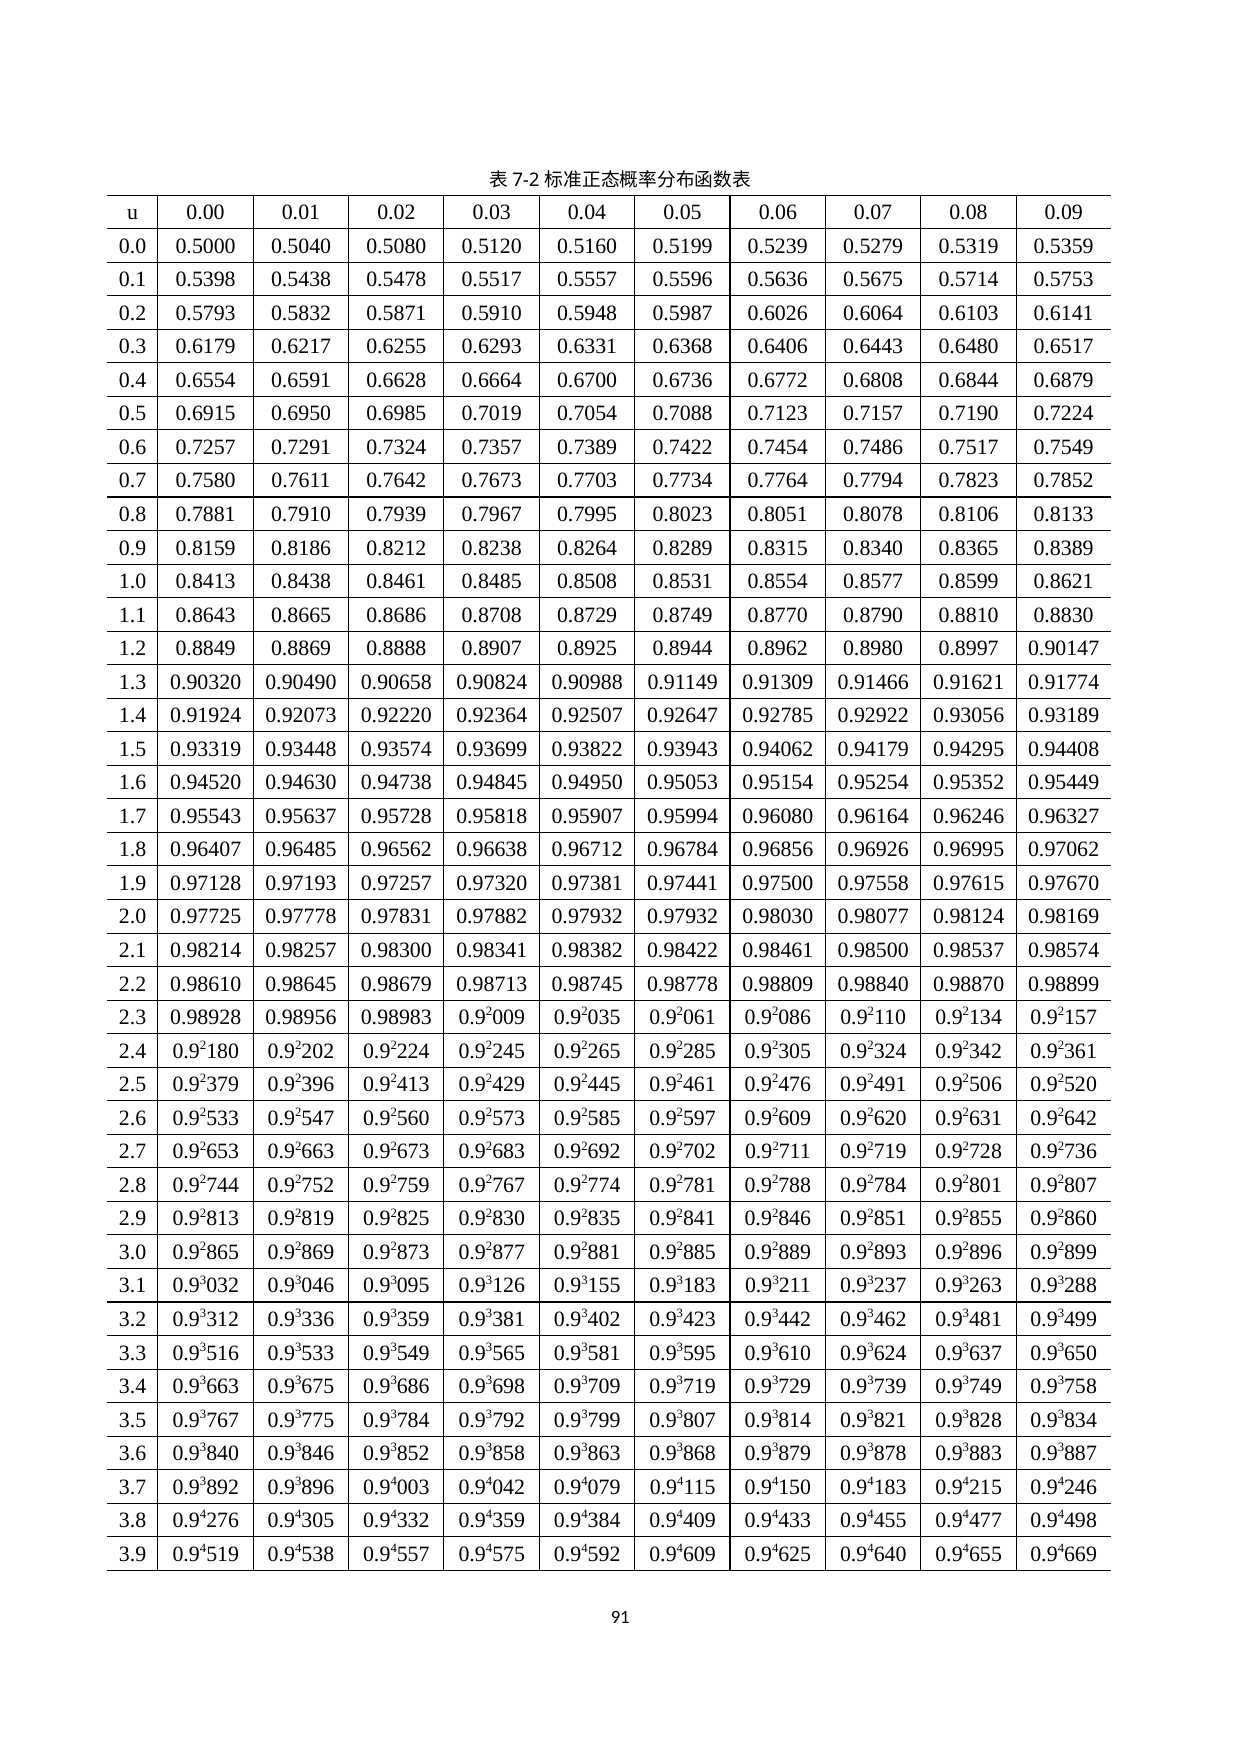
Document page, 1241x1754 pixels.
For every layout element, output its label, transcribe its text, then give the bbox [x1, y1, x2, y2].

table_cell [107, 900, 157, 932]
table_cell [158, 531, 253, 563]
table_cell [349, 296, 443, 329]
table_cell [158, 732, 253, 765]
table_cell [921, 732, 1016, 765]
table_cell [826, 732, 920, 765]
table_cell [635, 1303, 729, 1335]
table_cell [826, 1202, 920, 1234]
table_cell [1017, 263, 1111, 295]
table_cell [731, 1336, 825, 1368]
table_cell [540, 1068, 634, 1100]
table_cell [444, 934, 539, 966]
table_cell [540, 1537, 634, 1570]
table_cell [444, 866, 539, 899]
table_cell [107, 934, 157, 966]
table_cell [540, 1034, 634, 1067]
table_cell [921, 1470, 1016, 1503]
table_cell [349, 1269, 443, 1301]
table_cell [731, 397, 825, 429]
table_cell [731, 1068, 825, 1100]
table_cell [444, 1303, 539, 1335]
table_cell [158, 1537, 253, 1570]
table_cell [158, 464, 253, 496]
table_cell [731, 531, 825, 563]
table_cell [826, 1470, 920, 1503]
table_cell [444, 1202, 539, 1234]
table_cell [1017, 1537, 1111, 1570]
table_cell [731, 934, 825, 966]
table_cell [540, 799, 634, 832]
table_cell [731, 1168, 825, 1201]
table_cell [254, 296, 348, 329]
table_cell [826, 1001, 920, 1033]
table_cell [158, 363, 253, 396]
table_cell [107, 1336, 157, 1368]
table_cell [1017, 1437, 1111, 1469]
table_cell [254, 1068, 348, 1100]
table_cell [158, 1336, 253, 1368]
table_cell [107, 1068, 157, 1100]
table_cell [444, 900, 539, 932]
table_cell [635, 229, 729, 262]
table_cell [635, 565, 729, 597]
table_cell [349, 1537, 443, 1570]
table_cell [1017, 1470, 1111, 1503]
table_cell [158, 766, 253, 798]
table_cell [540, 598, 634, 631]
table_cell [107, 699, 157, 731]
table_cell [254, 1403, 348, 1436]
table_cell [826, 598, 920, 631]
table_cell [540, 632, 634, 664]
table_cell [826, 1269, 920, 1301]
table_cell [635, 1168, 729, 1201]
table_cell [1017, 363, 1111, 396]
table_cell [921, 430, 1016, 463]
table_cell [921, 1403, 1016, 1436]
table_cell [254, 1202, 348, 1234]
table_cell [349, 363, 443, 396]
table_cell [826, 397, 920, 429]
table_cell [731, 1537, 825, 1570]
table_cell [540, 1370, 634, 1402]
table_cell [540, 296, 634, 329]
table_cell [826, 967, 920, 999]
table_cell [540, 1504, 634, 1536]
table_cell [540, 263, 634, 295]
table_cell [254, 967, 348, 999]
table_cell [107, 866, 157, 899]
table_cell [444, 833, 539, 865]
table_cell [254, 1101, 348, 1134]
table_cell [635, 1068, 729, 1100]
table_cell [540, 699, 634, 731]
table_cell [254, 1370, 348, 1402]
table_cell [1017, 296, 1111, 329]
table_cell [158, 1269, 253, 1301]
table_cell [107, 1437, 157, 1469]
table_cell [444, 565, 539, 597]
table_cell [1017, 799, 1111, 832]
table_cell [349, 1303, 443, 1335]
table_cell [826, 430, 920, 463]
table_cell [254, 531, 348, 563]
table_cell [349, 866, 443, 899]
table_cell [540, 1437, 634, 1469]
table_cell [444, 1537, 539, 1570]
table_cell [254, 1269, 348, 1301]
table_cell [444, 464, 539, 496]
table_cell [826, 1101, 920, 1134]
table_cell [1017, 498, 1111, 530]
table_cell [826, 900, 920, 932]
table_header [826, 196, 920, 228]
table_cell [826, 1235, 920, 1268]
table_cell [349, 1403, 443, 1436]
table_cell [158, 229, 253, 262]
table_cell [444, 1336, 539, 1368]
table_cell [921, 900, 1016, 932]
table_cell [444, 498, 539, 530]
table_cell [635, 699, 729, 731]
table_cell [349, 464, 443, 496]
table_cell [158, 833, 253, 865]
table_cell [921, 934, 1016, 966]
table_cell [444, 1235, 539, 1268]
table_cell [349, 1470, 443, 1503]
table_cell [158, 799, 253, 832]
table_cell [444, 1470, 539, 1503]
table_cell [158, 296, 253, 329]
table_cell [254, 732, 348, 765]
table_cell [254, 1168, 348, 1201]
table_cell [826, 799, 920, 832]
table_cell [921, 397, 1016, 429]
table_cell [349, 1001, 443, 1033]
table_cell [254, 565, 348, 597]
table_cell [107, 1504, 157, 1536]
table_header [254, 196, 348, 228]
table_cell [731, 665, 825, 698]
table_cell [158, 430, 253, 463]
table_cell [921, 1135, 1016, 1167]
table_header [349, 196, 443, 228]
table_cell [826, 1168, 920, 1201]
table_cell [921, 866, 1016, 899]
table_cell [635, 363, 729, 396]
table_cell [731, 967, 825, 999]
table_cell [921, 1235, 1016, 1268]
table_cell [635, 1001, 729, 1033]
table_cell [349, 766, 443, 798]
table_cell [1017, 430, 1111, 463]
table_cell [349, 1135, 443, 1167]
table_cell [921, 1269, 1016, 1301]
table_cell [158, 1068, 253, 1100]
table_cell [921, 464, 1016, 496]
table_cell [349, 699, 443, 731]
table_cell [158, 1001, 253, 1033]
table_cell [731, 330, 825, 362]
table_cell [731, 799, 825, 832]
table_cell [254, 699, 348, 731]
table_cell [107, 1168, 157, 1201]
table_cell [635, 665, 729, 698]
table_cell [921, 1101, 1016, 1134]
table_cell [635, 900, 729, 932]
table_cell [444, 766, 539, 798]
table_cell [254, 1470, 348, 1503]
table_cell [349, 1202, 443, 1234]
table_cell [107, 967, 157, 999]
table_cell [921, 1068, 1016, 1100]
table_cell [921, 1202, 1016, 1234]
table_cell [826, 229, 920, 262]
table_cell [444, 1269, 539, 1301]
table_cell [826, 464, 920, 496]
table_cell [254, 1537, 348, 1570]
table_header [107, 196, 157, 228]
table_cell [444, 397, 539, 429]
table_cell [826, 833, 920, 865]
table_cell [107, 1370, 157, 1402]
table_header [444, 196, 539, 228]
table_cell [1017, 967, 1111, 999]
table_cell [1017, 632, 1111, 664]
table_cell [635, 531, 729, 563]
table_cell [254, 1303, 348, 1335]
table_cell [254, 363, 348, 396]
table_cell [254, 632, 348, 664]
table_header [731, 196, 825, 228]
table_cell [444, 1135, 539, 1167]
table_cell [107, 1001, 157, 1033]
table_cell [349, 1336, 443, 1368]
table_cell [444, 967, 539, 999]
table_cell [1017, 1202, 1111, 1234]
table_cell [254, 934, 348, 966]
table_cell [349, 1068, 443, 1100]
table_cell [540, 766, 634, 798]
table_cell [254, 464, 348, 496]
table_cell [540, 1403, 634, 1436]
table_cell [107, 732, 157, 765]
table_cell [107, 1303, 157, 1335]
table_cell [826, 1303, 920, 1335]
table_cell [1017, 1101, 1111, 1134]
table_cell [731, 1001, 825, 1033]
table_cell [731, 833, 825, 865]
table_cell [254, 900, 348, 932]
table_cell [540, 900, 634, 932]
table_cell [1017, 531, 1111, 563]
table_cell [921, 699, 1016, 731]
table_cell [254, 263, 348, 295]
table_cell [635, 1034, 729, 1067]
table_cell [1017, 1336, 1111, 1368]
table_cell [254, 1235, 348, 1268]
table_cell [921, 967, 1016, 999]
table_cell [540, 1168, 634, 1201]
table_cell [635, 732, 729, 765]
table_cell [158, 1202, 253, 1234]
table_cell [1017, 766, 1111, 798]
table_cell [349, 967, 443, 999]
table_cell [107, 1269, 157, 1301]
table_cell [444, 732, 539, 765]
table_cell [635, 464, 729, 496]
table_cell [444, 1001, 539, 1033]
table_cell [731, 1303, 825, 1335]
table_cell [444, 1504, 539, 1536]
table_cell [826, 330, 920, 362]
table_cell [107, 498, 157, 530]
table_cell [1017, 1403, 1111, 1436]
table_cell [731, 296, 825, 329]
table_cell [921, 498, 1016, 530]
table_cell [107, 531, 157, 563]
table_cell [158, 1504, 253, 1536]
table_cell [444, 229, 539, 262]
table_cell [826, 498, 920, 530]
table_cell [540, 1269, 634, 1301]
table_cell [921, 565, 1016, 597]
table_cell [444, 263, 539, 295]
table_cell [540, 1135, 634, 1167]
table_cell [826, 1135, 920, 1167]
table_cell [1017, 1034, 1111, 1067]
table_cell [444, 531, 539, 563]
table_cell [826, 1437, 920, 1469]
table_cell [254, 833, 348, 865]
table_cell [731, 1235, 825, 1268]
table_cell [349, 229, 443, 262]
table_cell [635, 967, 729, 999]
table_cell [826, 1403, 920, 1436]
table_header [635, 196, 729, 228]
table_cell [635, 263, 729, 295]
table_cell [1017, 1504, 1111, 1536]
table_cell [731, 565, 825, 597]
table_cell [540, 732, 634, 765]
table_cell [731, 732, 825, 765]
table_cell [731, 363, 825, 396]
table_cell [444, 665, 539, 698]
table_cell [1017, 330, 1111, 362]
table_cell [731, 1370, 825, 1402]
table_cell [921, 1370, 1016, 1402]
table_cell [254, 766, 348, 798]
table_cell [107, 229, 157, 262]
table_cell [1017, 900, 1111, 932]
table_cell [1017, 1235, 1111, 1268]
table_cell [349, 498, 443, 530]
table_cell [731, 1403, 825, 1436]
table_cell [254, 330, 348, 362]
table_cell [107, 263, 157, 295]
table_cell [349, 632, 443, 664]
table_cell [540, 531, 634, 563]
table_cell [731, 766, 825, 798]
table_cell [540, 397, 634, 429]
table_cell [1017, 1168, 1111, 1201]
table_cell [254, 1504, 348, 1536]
text 表7-2 标准正态概率分布函数表 [118, 162, 1122, 194]
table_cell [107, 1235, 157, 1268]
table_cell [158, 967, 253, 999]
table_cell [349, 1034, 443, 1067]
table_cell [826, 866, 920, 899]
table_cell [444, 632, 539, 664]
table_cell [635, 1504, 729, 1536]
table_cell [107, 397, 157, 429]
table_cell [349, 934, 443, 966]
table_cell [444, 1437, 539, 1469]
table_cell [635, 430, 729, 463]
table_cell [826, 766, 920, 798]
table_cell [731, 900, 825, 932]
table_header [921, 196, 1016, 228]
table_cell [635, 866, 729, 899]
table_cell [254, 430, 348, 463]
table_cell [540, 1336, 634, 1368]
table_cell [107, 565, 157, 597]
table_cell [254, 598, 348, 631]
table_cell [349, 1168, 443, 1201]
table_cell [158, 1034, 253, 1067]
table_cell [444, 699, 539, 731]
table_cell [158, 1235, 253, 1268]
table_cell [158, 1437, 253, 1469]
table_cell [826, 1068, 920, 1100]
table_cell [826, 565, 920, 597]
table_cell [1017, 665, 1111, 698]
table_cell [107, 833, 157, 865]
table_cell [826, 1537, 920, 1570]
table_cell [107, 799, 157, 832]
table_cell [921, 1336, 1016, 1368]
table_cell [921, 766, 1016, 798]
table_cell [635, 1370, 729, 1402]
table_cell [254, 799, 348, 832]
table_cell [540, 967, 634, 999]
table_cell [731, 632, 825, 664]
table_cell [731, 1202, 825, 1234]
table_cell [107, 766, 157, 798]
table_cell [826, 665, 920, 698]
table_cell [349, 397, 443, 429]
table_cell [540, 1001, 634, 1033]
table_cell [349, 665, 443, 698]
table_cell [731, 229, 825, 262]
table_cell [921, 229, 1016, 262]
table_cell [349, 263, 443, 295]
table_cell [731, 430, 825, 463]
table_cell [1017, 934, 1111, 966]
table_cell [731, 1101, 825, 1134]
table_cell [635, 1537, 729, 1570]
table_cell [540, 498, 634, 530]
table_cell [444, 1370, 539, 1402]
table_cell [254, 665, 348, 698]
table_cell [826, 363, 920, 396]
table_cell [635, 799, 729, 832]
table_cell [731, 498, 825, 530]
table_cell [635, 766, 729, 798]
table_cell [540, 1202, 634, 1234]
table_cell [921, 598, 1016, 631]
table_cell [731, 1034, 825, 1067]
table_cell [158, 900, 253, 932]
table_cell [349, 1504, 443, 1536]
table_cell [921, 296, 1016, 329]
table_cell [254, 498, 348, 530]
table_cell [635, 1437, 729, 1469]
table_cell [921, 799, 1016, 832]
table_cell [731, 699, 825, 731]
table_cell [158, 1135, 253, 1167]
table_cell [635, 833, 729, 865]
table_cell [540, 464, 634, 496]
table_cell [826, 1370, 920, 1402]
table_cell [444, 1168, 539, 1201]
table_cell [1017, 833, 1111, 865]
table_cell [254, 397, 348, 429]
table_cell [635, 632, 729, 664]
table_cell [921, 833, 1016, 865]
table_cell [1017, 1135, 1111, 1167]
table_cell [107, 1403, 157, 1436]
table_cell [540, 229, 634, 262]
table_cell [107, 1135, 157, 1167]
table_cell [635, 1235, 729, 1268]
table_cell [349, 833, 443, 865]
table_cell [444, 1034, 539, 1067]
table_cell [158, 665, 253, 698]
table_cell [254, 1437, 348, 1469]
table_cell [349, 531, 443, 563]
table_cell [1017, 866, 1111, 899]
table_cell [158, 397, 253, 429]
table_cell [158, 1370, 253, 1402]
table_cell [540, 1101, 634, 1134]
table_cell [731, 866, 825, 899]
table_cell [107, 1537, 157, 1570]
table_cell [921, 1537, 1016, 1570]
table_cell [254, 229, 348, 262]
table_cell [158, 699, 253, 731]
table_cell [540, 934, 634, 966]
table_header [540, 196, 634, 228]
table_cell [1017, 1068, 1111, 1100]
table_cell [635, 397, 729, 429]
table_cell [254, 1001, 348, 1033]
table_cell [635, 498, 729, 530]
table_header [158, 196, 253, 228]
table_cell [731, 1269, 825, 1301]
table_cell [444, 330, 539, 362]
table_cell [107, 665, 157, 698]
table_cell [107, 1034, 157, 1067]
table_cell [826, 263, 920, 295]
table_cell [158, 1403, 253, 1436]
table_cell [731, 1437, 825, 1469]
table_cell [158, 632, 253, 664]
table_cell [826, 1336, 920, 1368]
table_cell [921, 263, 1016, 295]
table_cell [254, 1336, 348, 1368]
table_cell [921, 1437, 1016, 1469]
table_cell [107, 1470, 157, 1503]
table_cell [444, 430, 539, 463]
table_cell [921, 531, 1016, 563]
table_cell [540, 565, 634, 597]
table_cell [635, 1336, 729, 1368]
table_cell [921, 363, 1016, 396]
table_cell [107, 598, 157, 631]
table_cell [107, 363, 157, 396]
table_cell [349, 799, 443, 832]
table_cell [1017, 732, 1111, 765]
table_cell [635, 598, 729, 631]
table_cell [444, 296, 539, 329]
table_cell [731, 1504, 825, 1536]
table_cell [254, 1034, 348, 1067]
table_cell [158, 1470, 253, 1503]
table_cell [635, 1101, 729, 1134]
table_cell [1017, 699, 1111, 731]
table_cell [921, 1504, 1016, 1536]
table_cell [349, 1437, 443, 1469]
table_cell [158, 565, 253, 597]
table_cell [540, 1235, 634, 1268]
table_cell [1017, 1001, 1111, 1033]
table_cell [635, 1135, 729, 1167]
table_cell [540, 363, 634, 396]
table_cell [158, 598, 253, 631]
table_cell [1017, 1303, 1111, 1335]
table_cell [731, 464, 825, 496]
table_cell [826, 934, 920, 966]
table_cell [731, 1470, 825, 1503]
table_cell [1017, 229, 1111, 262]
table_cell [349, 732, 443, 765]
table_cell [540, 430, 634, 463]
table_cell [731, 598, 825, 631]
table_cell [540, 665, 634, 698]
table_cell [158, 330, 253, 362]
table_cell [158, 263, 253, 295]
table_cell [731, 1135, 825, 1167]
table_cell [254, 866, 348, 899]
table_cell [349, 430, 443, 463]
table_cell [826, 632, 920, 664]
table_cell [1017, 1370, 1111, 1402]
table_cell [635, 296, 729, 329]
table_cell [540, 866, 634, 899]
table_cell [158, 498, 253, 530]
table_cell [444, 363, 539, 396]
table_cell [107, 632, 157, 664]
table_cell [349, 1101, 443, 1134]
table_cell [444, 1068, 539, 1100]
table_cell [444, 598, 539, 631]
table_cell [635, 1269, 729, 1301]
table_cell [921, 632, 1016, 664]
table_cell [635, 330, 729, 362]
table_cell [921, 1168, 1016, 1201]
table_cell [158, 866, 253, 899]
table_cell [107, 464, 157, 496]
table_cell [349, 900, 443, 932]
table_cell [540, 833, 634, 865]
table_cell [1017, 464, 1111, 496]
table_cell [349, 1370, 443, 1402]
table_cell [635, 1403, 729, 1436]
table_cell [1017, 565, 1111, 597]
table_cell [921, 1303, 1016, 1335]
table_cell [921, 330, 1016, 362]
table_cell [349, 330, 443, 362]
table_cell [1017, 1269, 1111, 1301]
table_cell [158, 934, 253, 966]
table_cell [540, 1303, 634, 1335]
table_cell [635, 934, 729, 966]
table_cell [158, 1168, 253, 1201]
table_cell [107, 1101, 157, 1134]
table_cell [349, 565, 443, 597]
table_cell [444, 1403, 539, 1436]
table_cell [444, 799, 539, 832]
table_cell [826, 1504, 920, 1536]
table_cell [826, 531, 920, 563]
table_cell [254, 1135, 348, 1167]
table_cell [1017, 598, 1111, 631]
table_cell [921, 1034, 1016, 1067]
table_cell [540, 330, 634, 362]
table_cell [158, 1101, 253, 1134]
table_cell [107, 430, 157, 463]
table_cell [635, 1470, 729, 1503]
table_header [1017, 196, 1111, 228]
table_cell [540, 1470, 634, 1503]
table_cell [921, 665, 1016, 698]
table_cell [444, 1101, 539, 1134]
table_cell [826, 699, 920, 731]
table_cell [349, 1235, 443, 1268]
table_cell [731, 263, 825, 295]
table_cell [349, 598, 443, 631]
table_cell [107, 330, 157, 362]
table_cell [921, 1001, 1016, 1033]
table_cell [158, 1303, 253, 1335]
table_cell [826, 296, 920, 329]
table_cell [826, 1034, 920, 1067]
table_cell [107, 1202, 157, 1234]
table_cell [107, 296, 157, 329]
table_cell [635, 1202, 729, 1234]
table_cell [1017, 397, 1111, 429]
